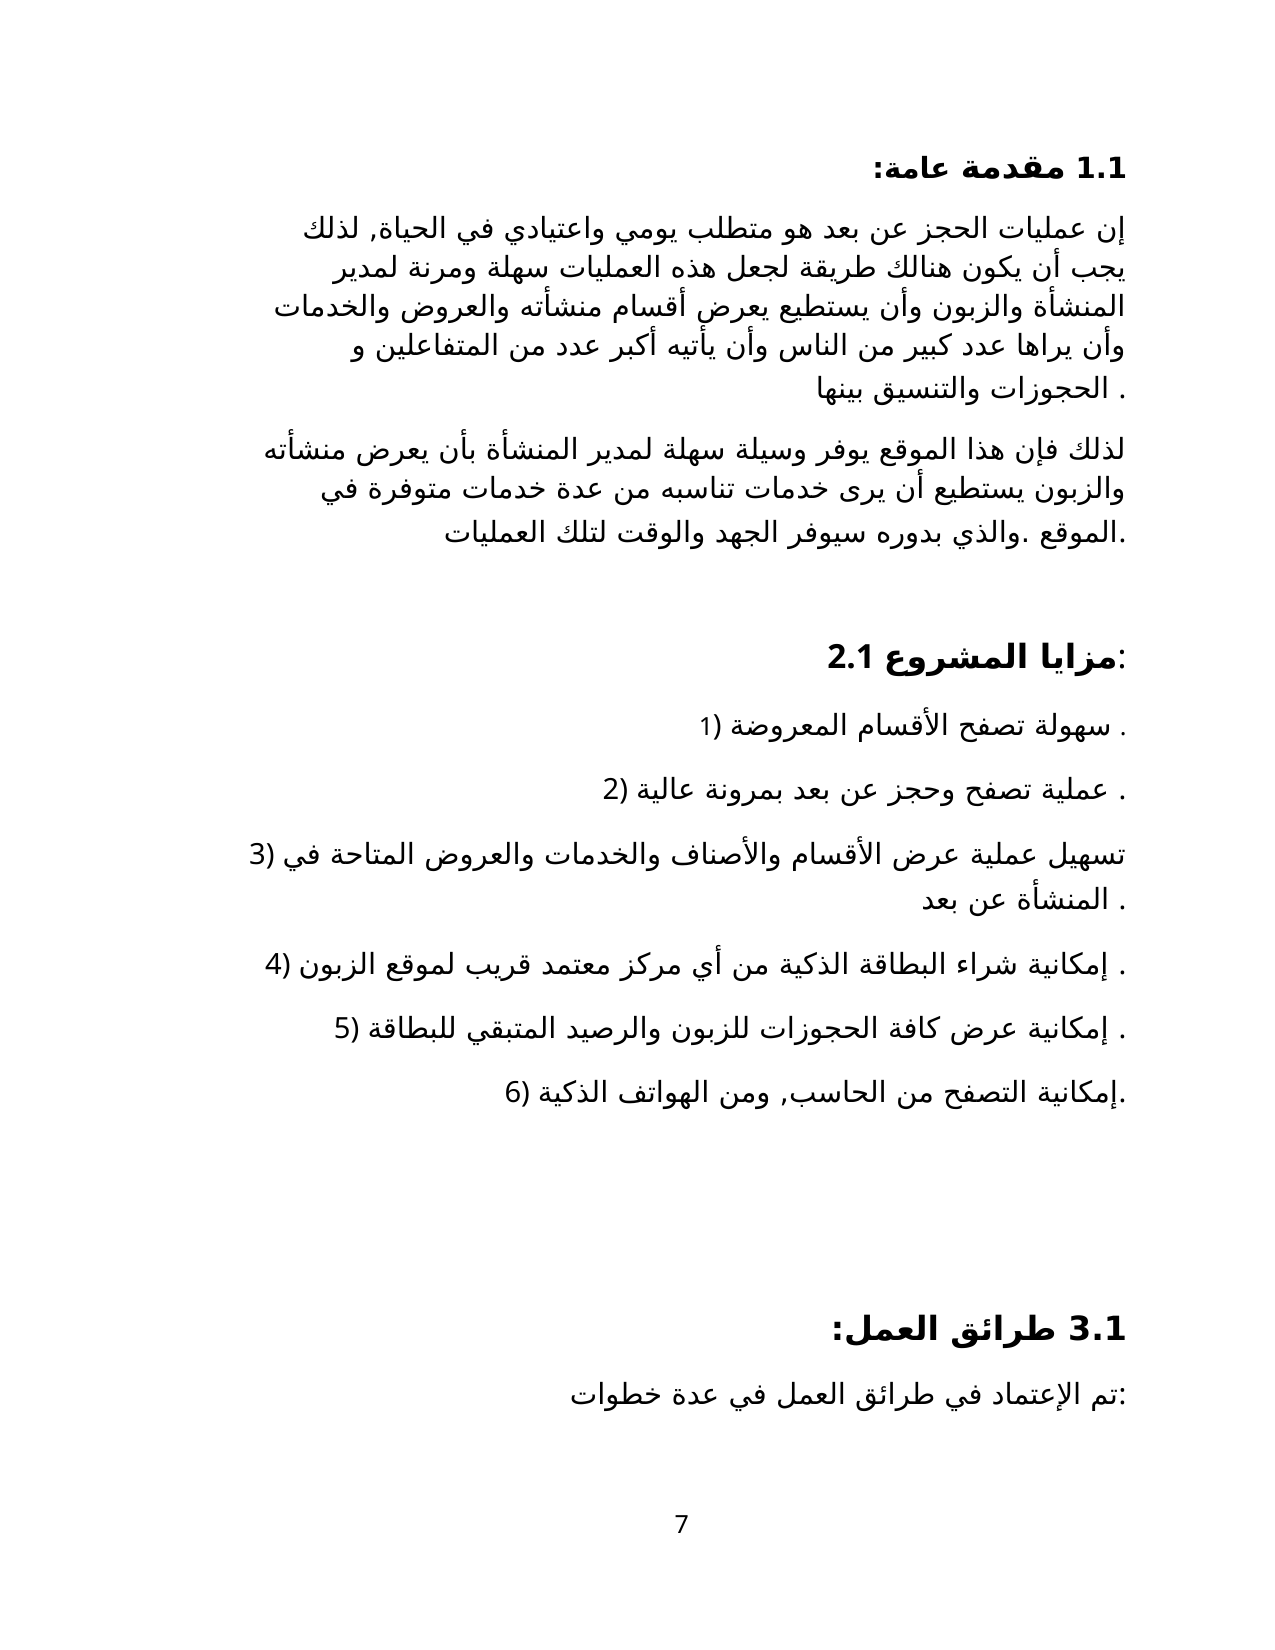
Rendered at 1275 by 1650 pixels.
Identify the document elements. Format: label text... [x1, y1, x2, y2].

text 1) سهولة تصفح الأقسام المعروضة . [237, 704, 1126, 744]
text لذلك فإن هذا الموقع يوفر وسيلة سهلة لمدير المنشأة بأن يعرض منشأته والزبون يستطيع أن يرى خدمات تناسبه من عدة خدمات متوفرة في الموقع .والذي بدوره سيوفر الجهد والوقت لتلك العمليات. [237, 432, 1126, 551]
text 1.1 مقدمة عامة: [149, 148, 1127, 187]
text 6) إمكانية التصفح من الحاسب, ومن الهواتف الذكية. [237, 1072, 1126, 1111]
text 2) عملية تصفح وحجز عن بعد بمرونة عالية . [237, 769, 1126, 808]
text 4) إمكانية شراء البطاقة الذكية من أي مركز معتمد قريب لموقع الزبون . [237, 943, 1126, 983]
text تم الإعتماد في طرائق العمل في عدة خطوات: [237, 1373, 1126, 1413]
text 3) تسهيل عملية عرض الأقسام والأصناف والخدمات والعروض المتاحة في المنشأة عن بعد . [237, 833, 1126, 918]
text إن عمليات الحجز عن بعد هو متطلب يومي واعتيادي في الحياة, لذلك يجب أن يكون هنالك طريقة لجعل هذه العمليات سهلة ومرنة لمدير المنشأة والزبون وأن يستطيع يعرض أقسام منشأته والعروض والخدمات وأن يراها عدد كبير من الناس وأن يأتيه أكبر عدد من المتفاعلين و الحجوزات والتنسيق بينها . [237, 211, 1126, 407]
text 3.1 طرائق العمل: [149, 1310, 1127, 1349]
text 5) إمكانية عرض كافة الحجوزات للزبون والرصيد المتبقي للبطاقة . [237, 1007, 1126, 1047]
text 2.1 مزايا المشروع: [237, 633, 1126, 679]
